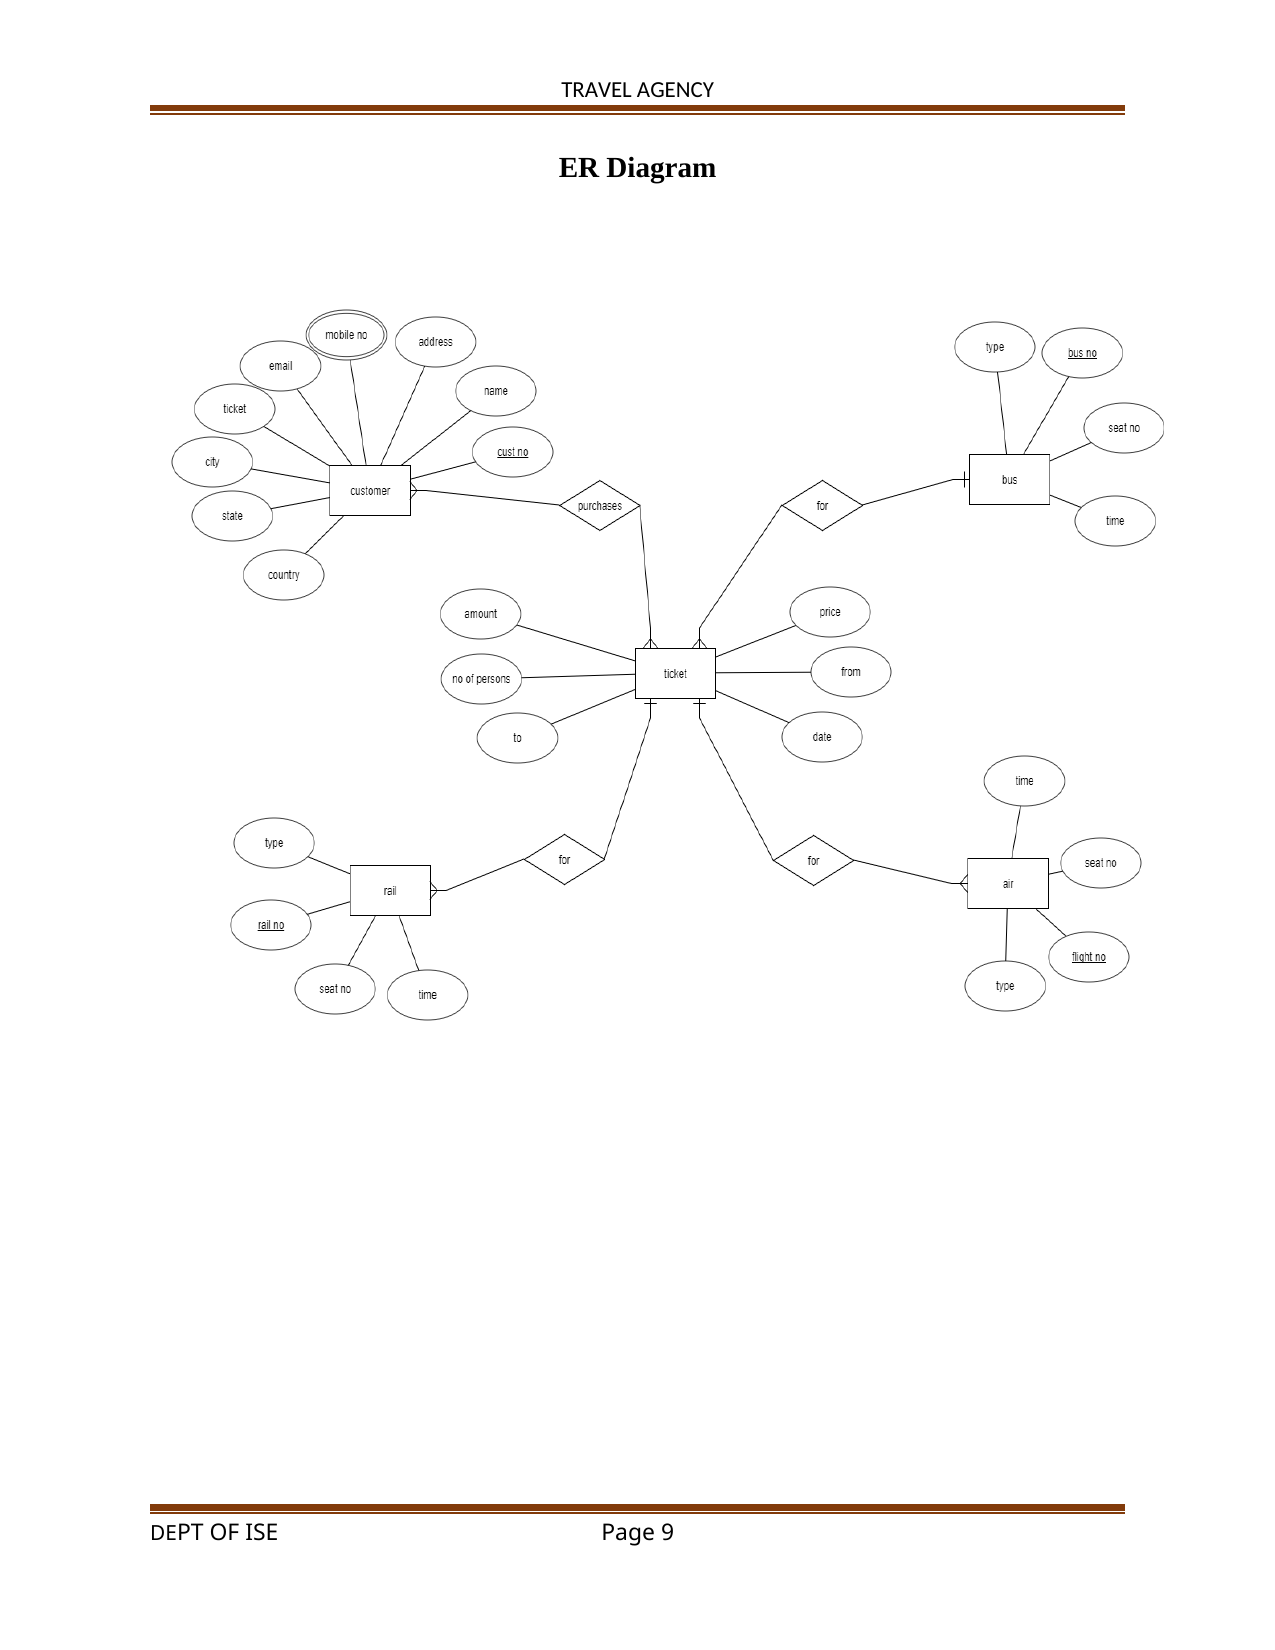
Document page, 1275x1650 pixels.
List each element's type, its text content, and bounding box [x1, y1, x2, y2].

picture [150, 283, 1184, 1046]
text ER Diagram [150, 150, 1125, 183]
